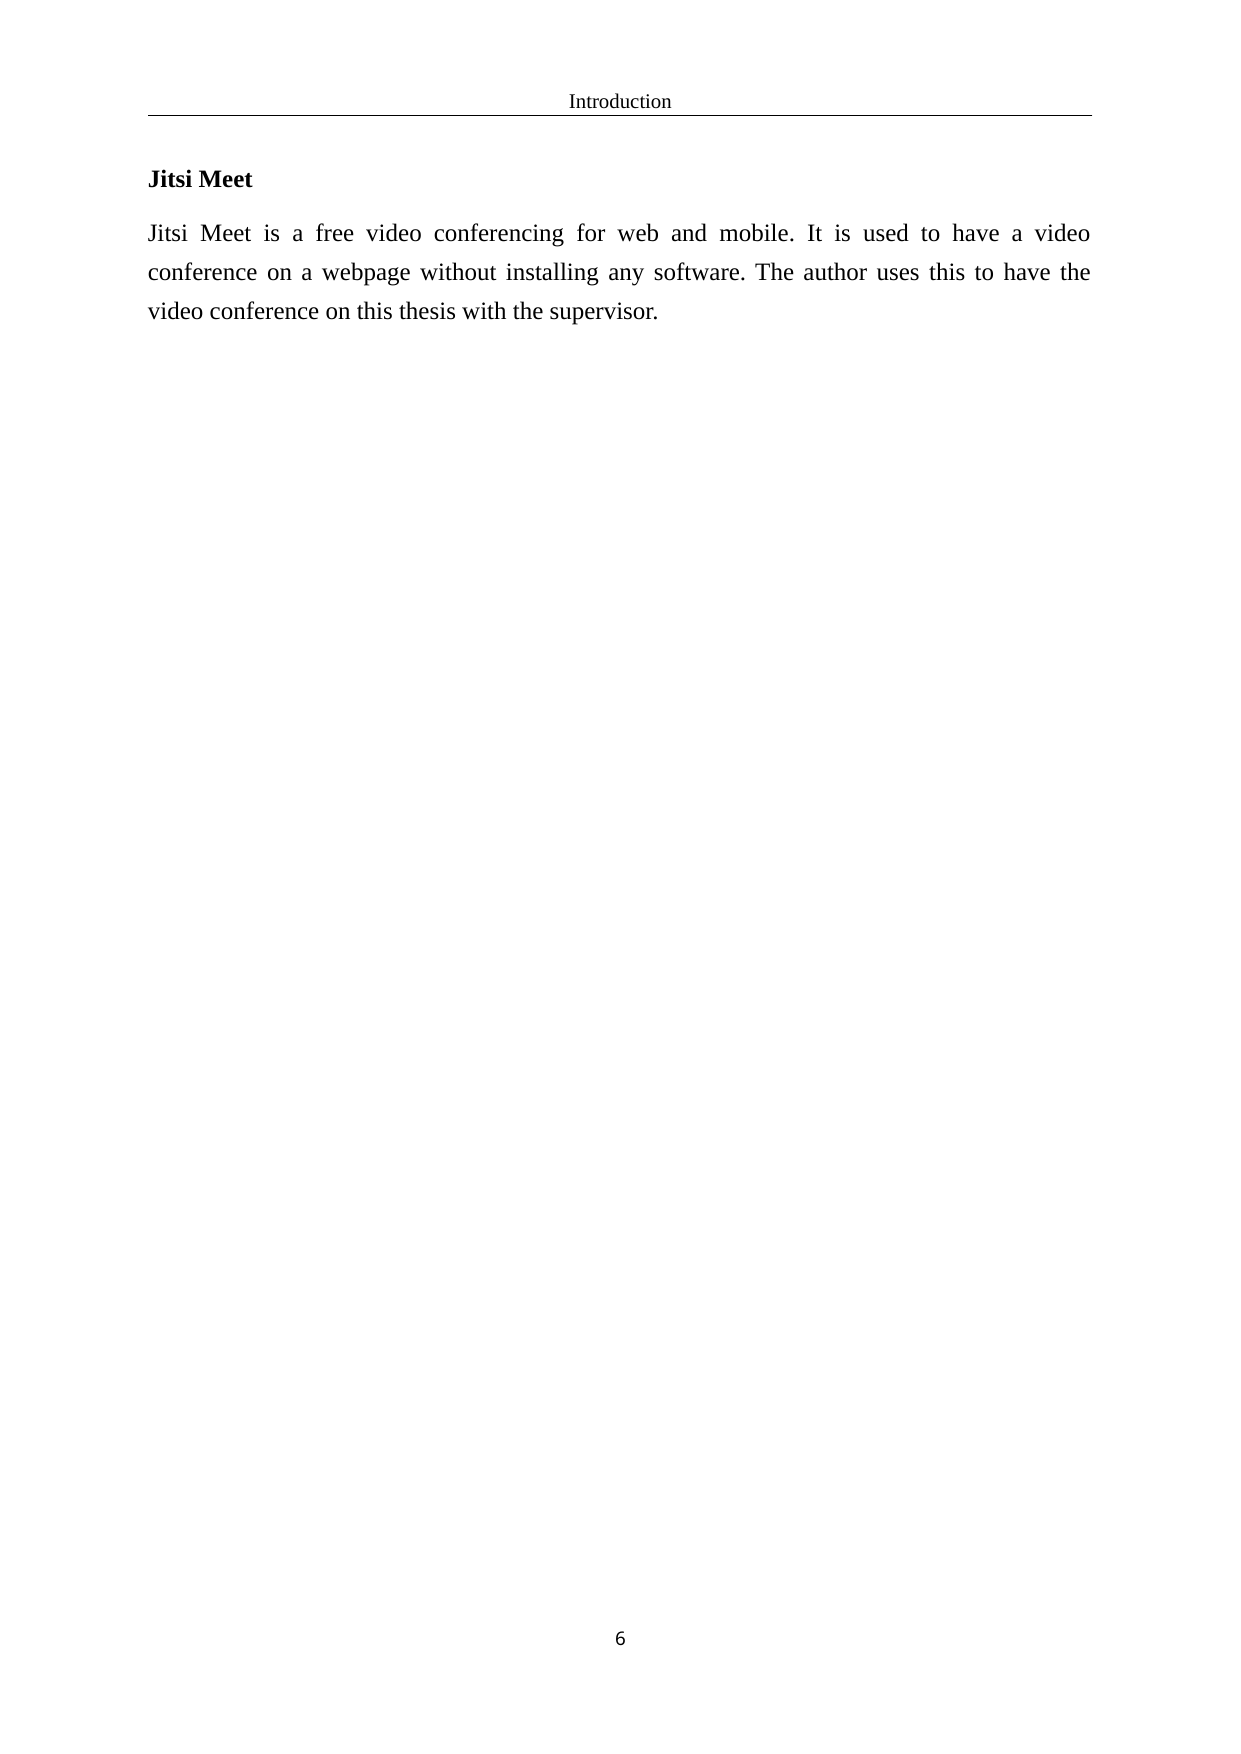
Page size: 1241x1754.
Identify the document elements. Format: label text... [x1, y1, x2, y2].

text Jitsi Meet [148, 162, 1092, 194]
text Jitsi Meet is a free video conferencing for web and mobile. It is used to have a video conference on a webpage without installing any software. The author uses this to have the video conference on this thesis with the supervisor. [148, 216, 1092, 327]
